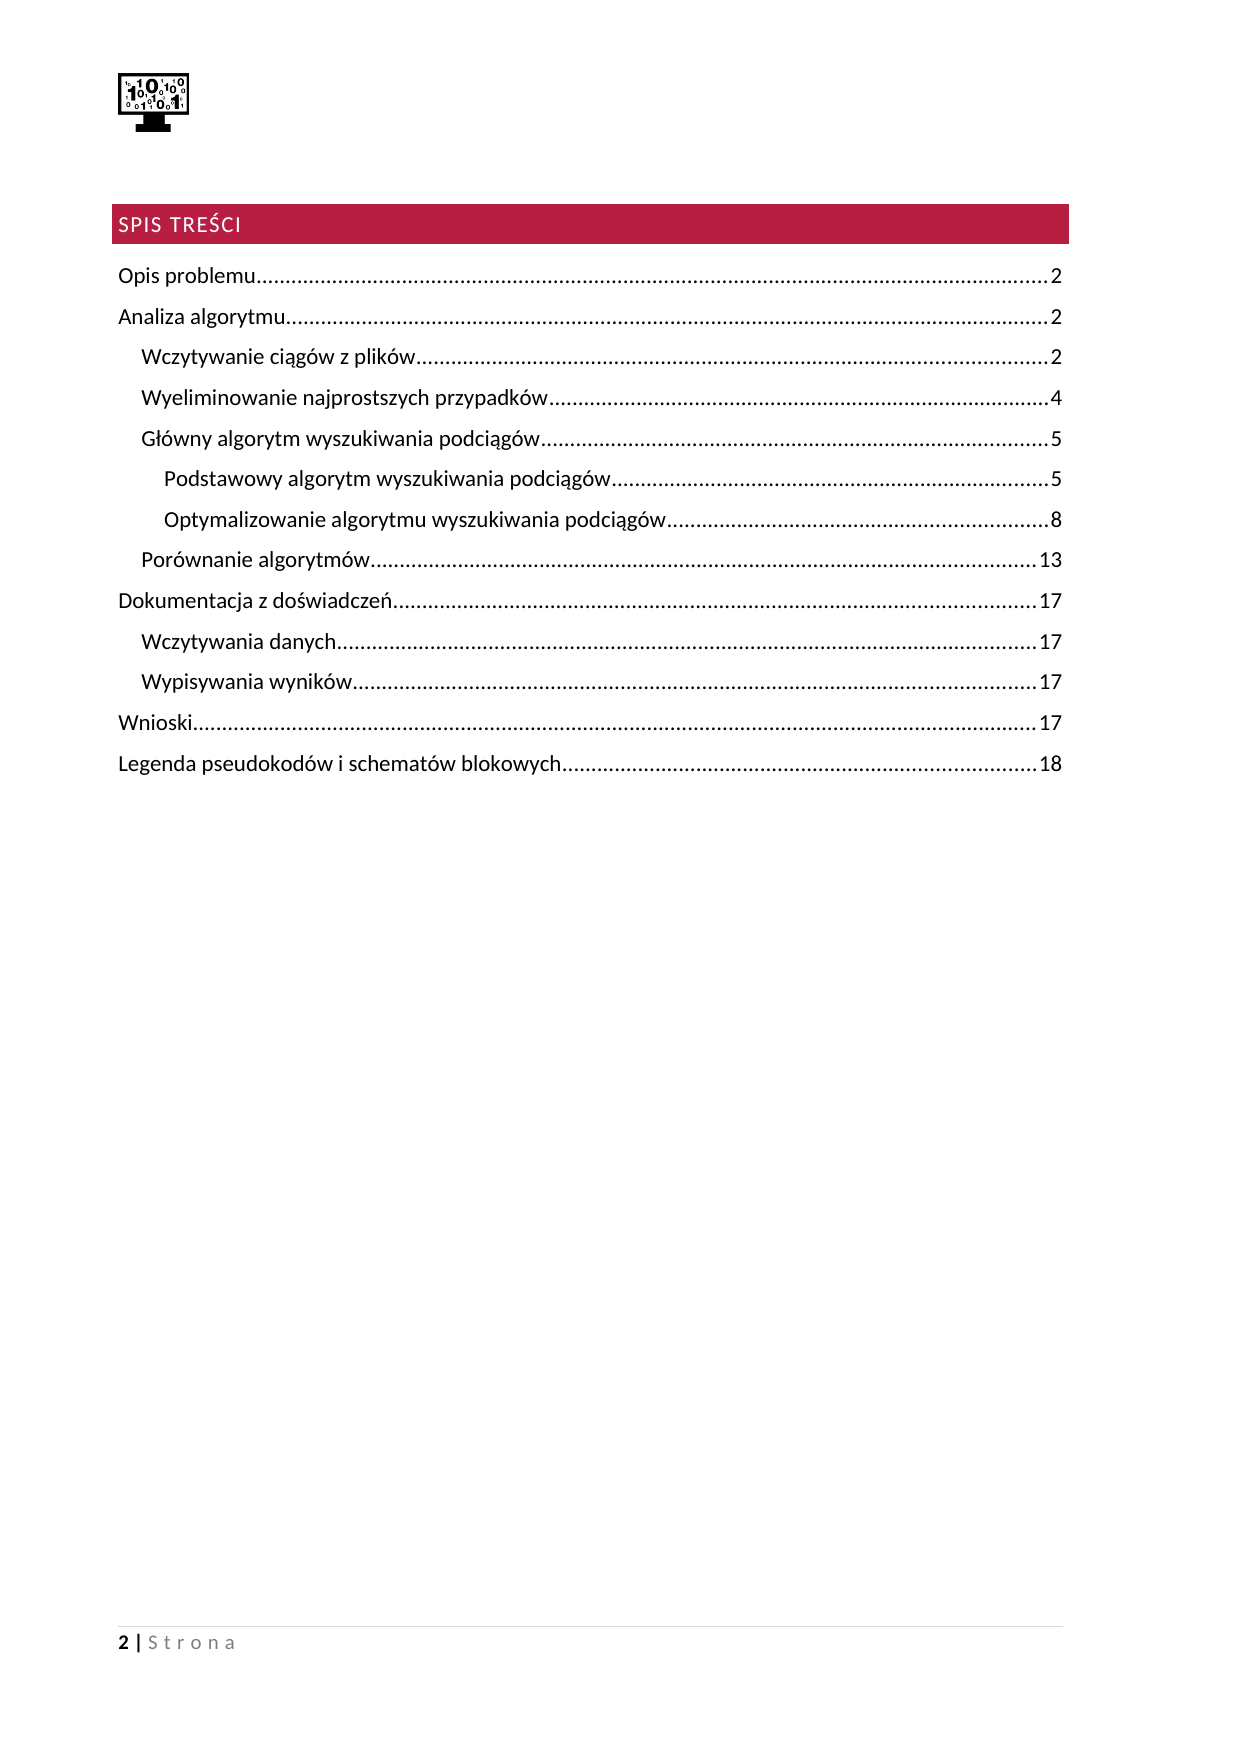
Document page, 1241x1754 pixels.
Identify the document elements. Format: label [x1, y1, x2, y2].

picture [118, 73, 189, 132]
